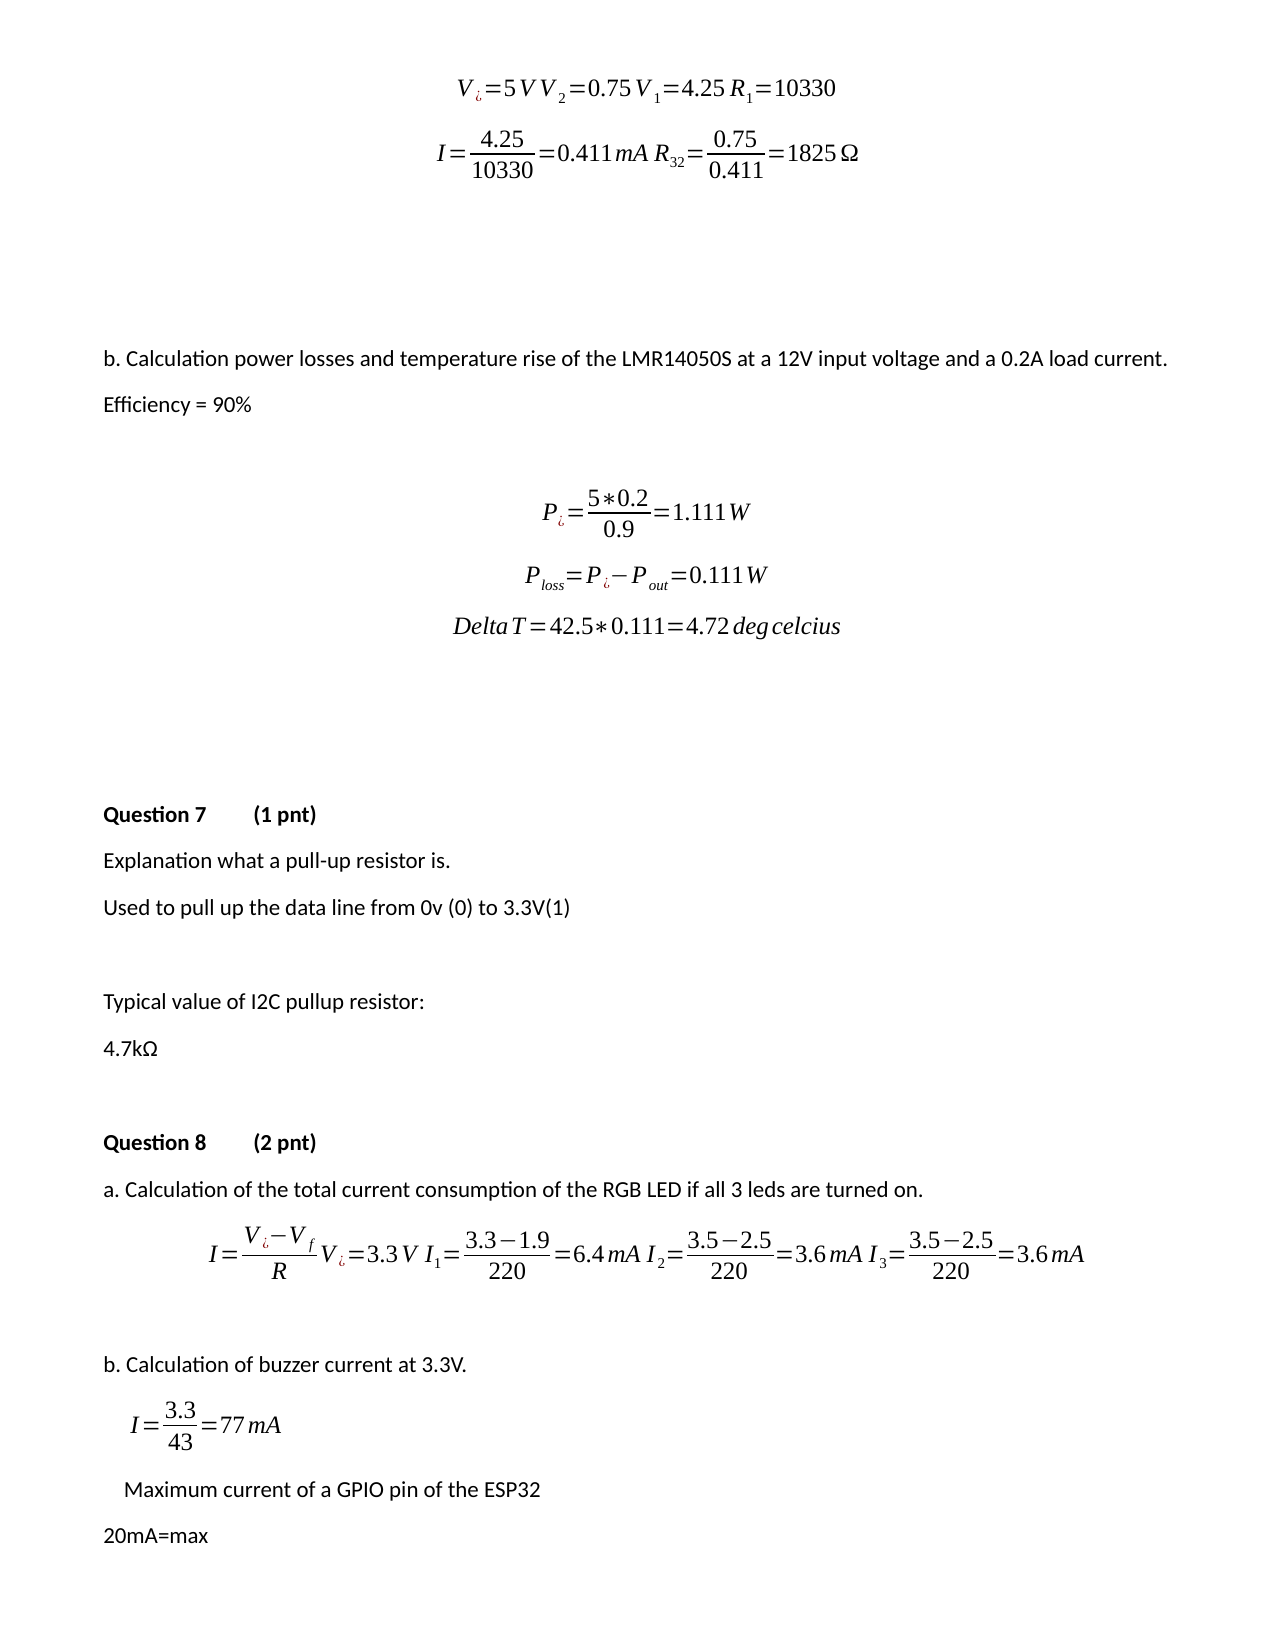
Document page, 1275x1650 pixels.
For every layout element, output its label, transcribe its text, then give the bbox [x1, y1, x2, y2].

text 4.7kΩ [103, 1034, 1191, 1062]
text Typical value of I2C pullup resistor: [103, 987, 1191, 1015]
text Efficiency = 90% [103, 391, 1191, 418]
text 20mA=max [103, 1522, 1191, 1550]
text Question 7 (1 pnt) [103, 800, 1191, 828]
text Explanation what a pull-up resistor is. [103, 847, 1191, 875]
text Question 8 (2 pnt) [103, 1128, 1191, 1156]
text b. Calculation of buzzer current at 3.3V. [103, 1350, 1191, 1378]
text Used to pull up the data line from 0v (0) to 3.3V(1) [103, 893, 1191, 922]
text Maximum current of a GPIO pin of the ESP32 [103, 1475, 1191, 1503]
text b. Calculation power losses and temperature rise of the LMR14050S at a 12V input voltage and a 0.2A load current. [103, 344, 1191, 372]
text a. Calculation of the total current consumption of the RGB LED if all 3 leds are turned on. [103, 1175, 1191, 1203]
